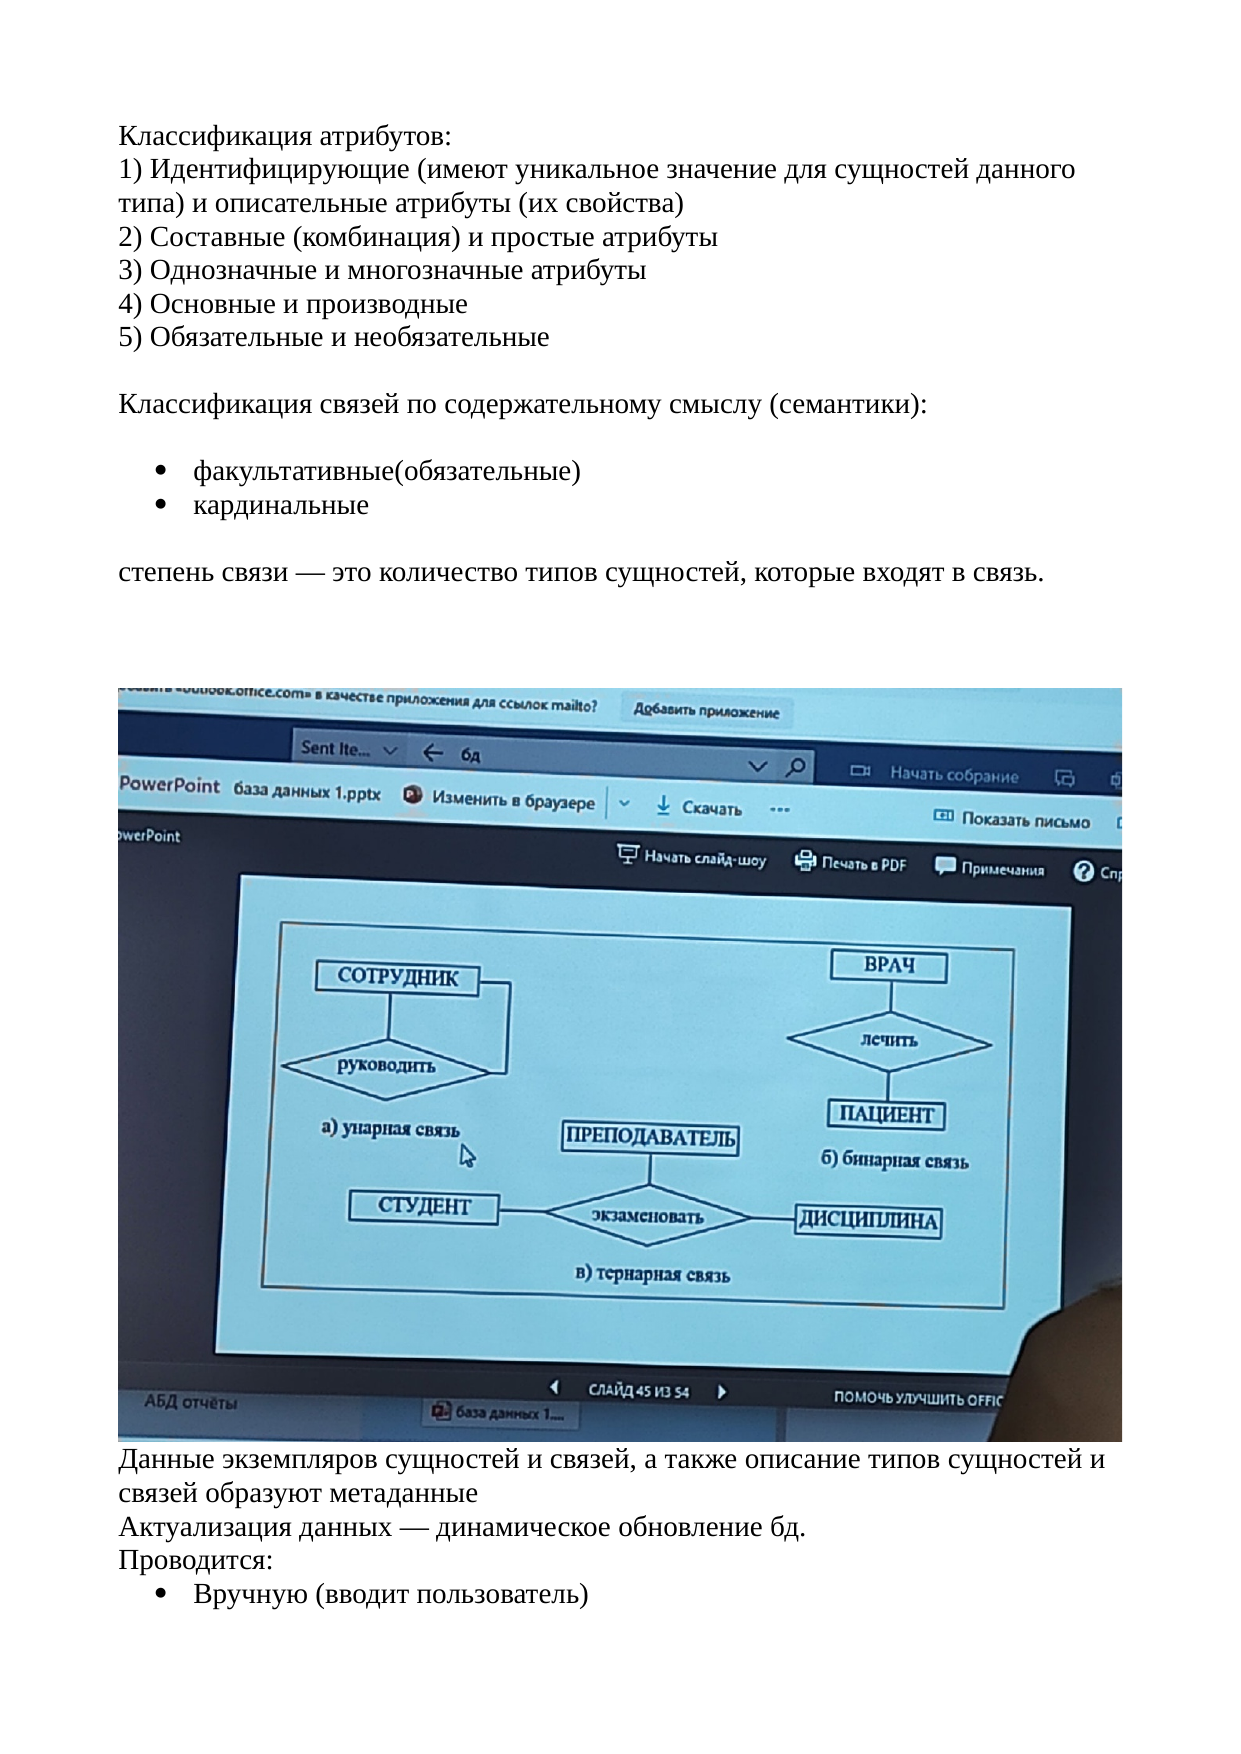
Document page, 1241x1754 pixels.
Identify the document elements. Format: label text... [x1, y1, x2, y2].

list Вручную (вводит пользователь) [156, 1576, 1122, 1609]
text степень связи — это количество типов сущностей, которые входят в связь. [118, 554, 1122, 588]
text 5) Обязательные и необязательные [118, 319, 1122, 353]
text Проводится: [118, 1542, 1122, 1576]
text Данные экземпляров сущностей и связей, а также описание типов сущностей и связей образуют метаданные [118, 1442, 1122, 1509]
text 3) Однозначные и многозначные атрибуты [118, 252, 1122, 286]
text 2) Составные (комбинация) и простые атрибуты [118, 219, 1122, 252]
list кардинальные [156, 487, 1122, 521]
list факультативные(обязательные) [156, 453, 1122, 487]
text 4) Основные и производные [118, 286, 1122, 319]
text Классификация атрибутов: [118, 118, 1122, 152]
text Классификация связей по содержательному смыслу (семантики): [118, 386, 1122, 420]
picture [118, 688, 1123, 1442]
text Актуализация данных — динамическое обновление бд. [118, 1509, 1122, 1542]
text 1) Идентифицирующие (имеют уникальное значение для сущностей данного типа) и описательные атрибуты (их свойства) [118, 152, 1122, 219]
